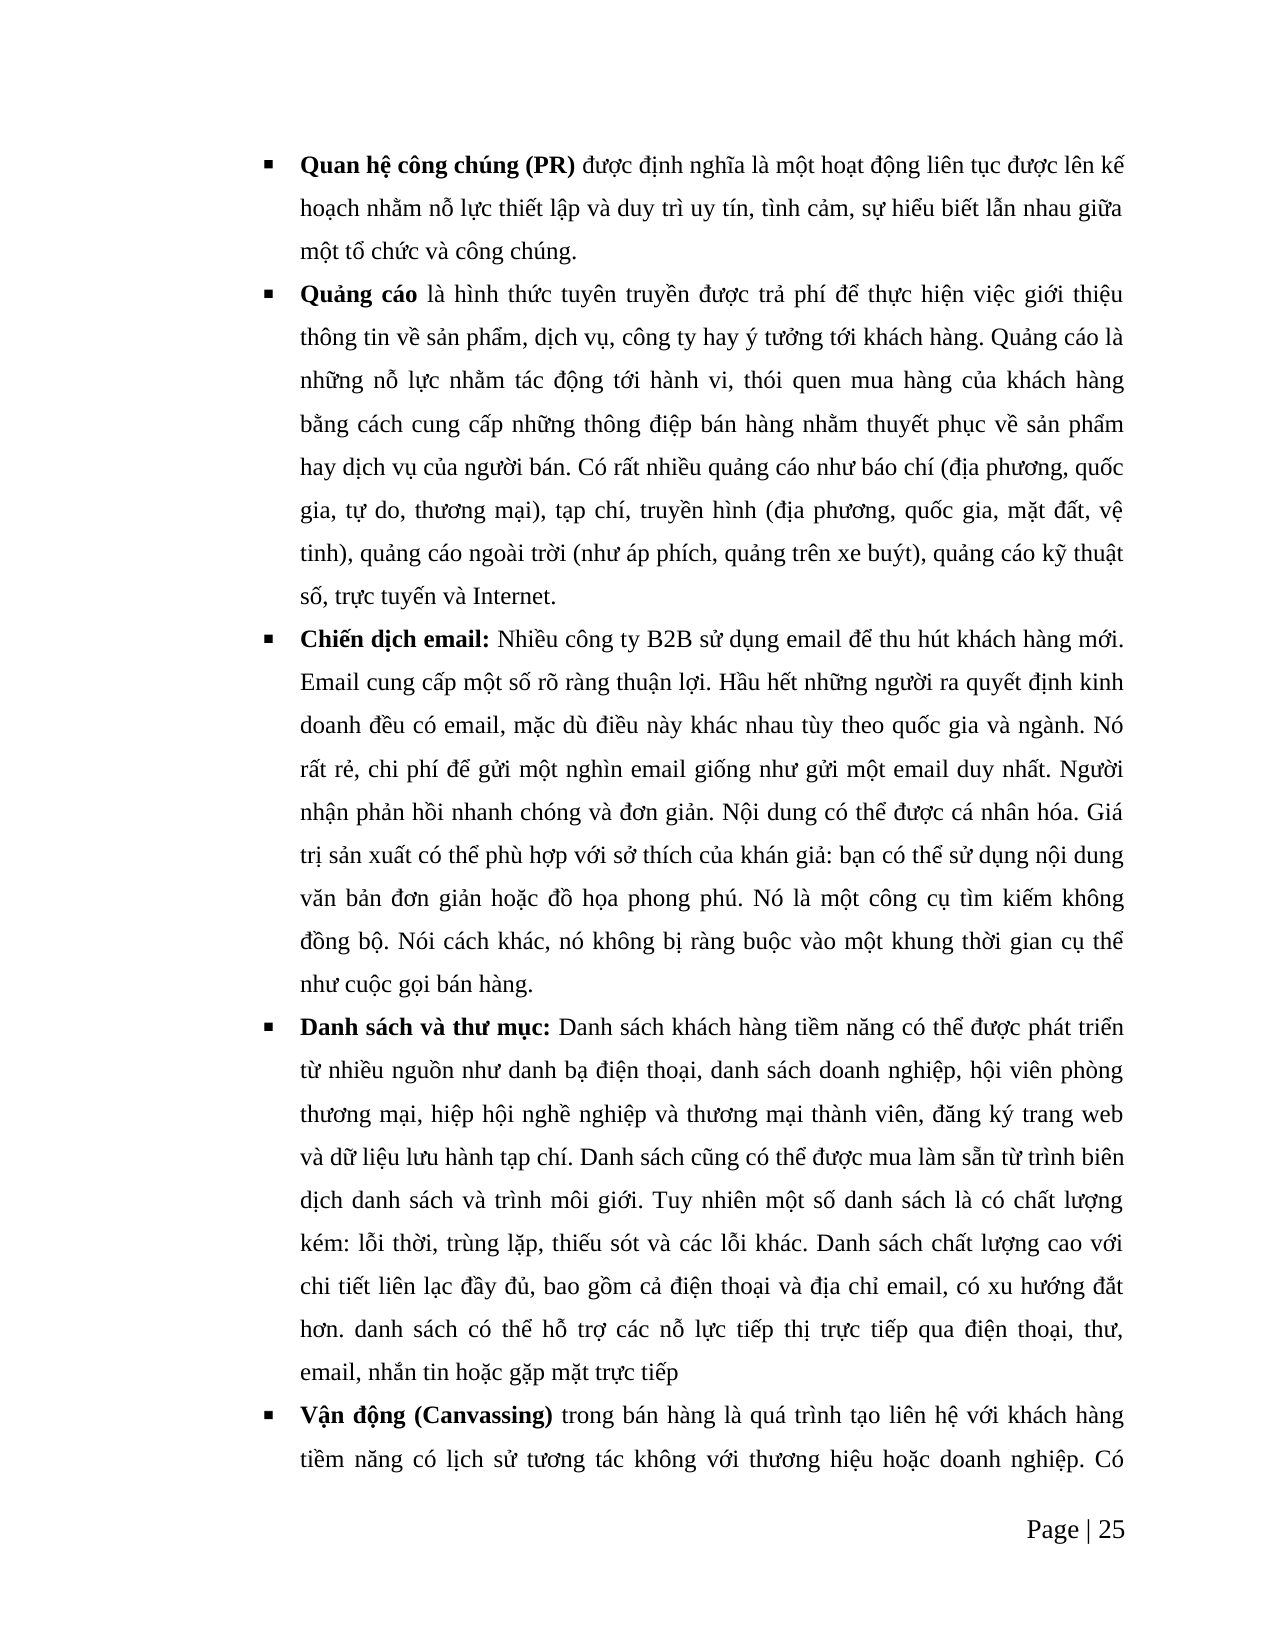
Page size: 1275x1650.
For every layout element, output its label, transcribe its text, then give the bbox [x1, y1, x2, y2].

list Chiến dịch email: Nhiều công ty B2B sử dụng email để thu hút khách hàng mới. Email cung cấp một số rõ ràng thuận lợi. Hầu hết những người ra quyết định kinh doanh đều có email, mặc dù điều này khác nhau tùy theo quốc gia và ngành. Nó rất rẻ, chi phí để gửi một nghìn email giống như gửi một email duy nhất. Người nhận phản hồi nhanh chóng và đơn giản. Nội dung có thể được cá nhân hóa. Giá trị sản xuất có thể phù hợp với sở thích của khán giả: bạn có thể sử dụng nội dung văn bản đơn giản hoặc đồ họa phong phú. Nó là một công cụ tìm kiếm không đồng bộ. Nói cách khác, nó không bị ràng buộc vào một khung thời gian cụ thể như cuộc gọi bán hàng. [262, 624, 1125, 998]
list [262, 1401, 1125, 1472]
list Danh sách và thư mục: Danh sách khách hàng tiềm năng có thể được phát triển từ nhiều nguồn như danh bạ điện thoại, danh sách doanh nghiệp, hội viên phòng thương mại, hiệp hội nghề nghiệp và thương mại thành viên, đăng ký trang web và dữ liệu lưu hành tạp chí. Danh sách cũng có thể được mua làm sẵn từ trình biên dịch danh sách và trình môi giới. Tuy nhiên một số danh sách là có chất lượng kém: lỗi thời, trùng lặp, thiếu sót và các lỗi khác. Danh sách chất lượng cao với chi tiết liên lạc đầy đủ, bao gồm cả điện thoại và địa chỉ email, có xu hướng đắt hơn. danh sách có thể hỗ trợ các nỗ lực tiếp thị trực tiếp qua điện thoại, thư, email, nhắn tin hoặc gặp mặt trực tiếp [262, 1012, 1125, 1386]
list Quảng cáo là hình thức tuyên truyền được trả phí để thực hiện việc giới thiệu thông tin về sản phẩm, dịch vụ, công ty hay ý tưởng tới khách hàng. Quảng cáo là những nỗ lực nhằm tác động tới hành vi, thói quen mua hàng của khách hàng bằng cách cung cấp những thông điệp bán hàng nhằm thuyết phục về sản phẩm hay dịch vụ của người bán. Có rất nhiều quảng cáo như báo chí (địa phương, quốc gia, tự do, thương mại), tạp chí, truyền hình (địa phương, quốc gia, mặt đất, vệ tinh), quảng cáo ngoài trời (như áp phích, quảng trên xe buýt), quảng cáo kỹ thuật số, trực tuyến và Internet. [262, 279, 1125, 610]
list Quan hệ công chúng (PR) được định nghĩa là một hoạt động liên tục được lên kế hoạch nhằm nỗ lực thiết lập và duy trì uy tín, tình cảm, sự hiểu biết lẫn nhau giữa một tổ chức và công chúng. [262, 150, 1125, 265]
